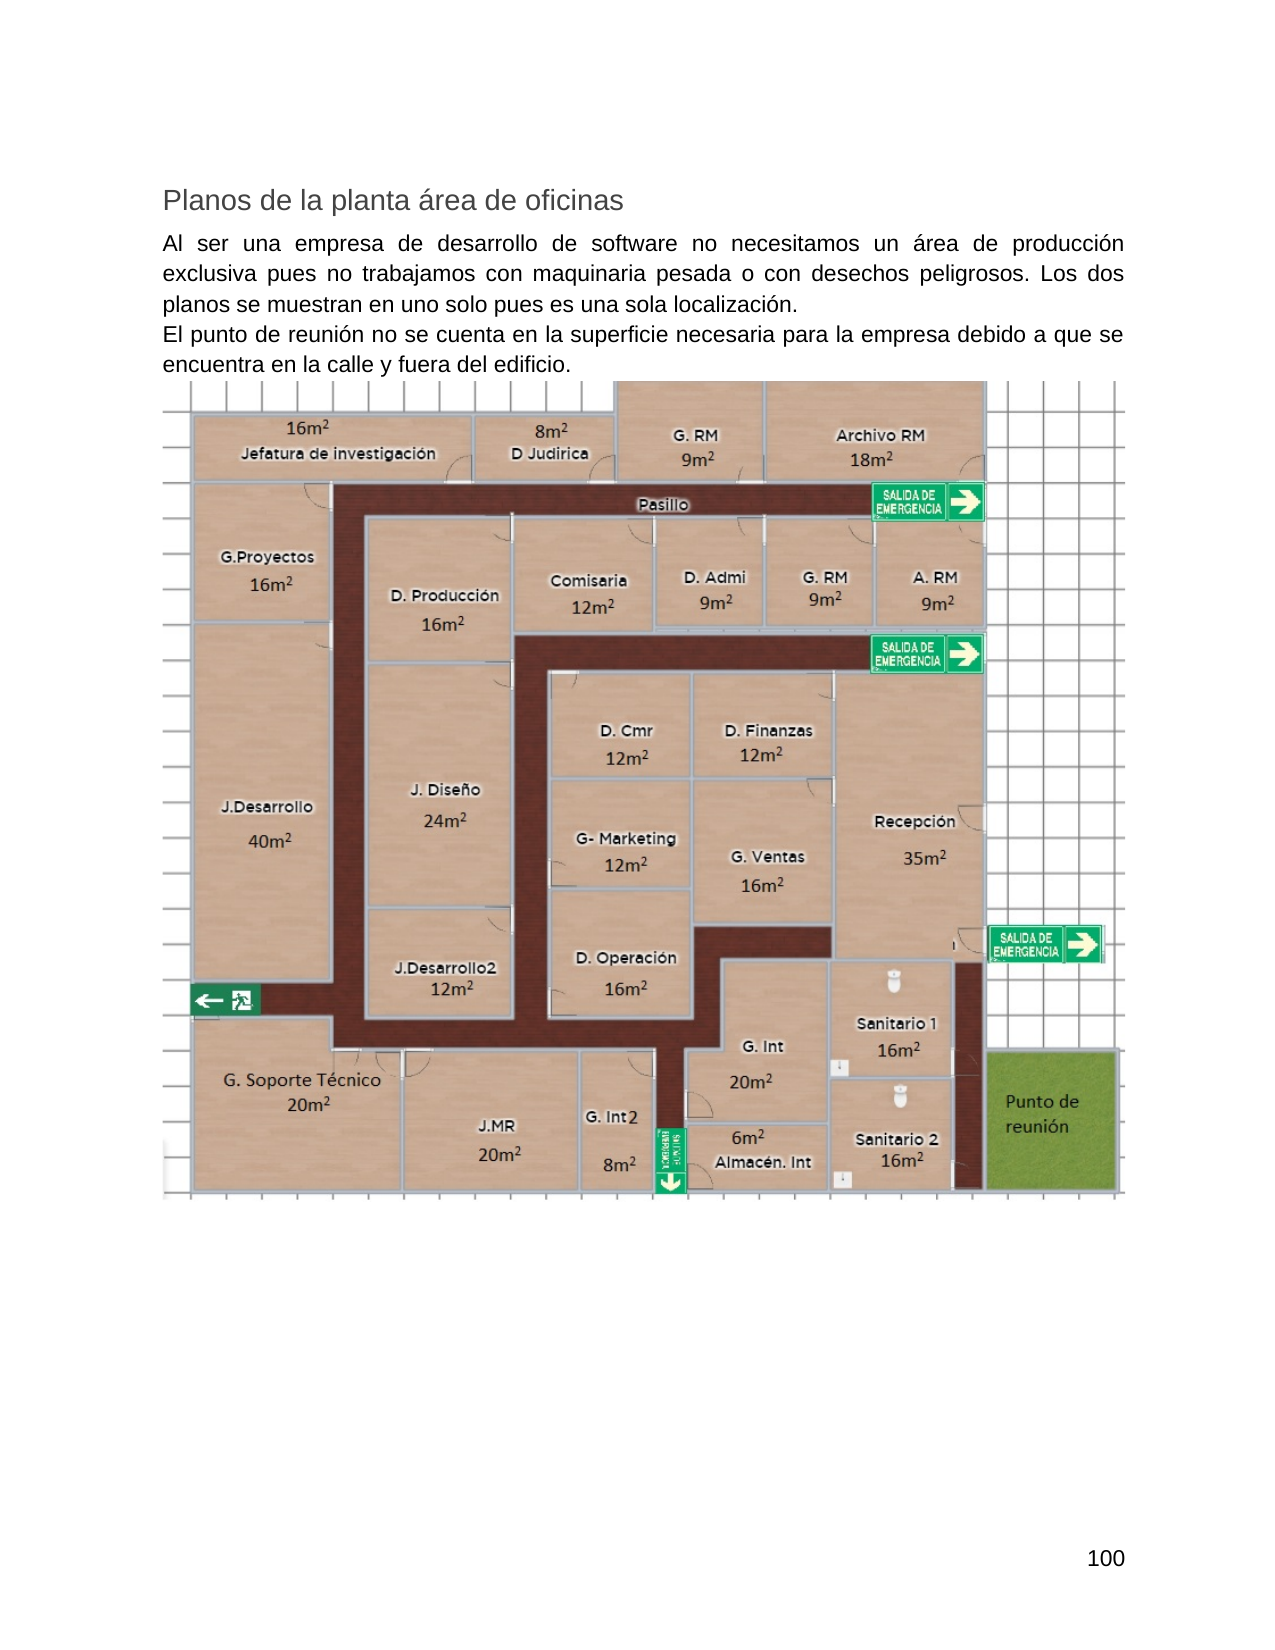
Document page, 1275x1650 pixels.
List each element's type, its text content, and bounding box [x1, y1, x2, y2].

picture [162, 381, 1125, 1202]
subtitle Planos de la planta área de oficinas [162, 183, 1125, 217]
text El punto de reunión no se cuenta en la superficie necesaria para la empresa debido a que se encuentra en la calle y fuera del edificio. [162, 321, 1125, 377]
text Al ser una empresa de desarrollo de software no necesitamos un área de producción exclusiva pues no trabajamos con maquinaria pesada o con desechos peligrosos. Los dos planos se muestran en uno solo pues es una sola localización. [162, 230, 1125, 317]
